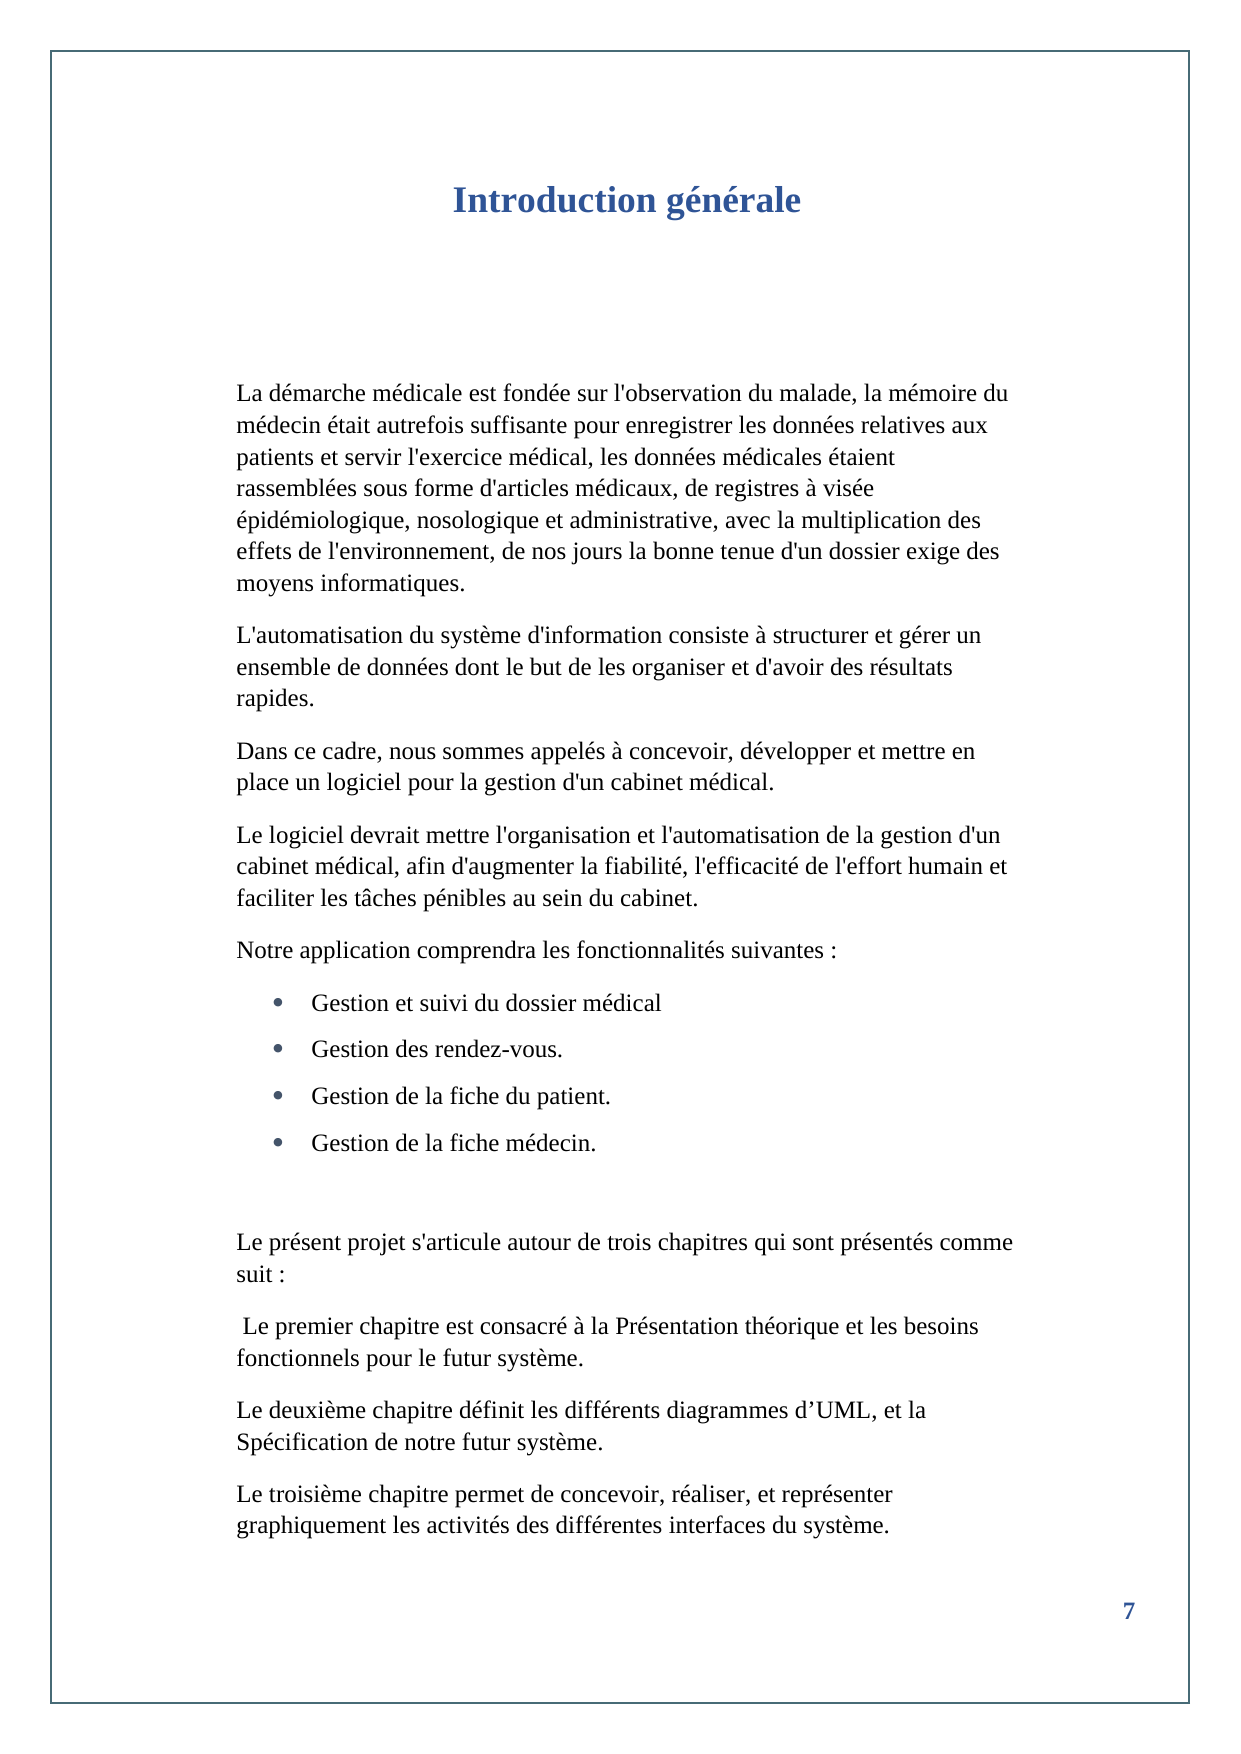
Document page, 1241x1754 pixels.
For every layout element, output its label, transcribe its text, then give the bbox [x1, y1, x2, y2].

list Gestion de la fiche du patient. [274, 1081, 1092, 1110]
text Le premier chapitre est consacré à la Présentation théorique et les besoins fonctionnels pour le futur système. [236, 1311, 1017, 1371]
list Gestion des rendez-vous. [274, 1034, 1092, 1063]
subtitle Introduction générale [236, 177, 1017, 220]
text Le logiciel devrait mettre l'organisation et l'automatisation de la gestion d'un cabinet médical, afin d'augmenter la fiabilité, l'efficacité de l'effort humain et faciliter les tâches pénibles au sein du cabinet. [236, 820, 1017, 912]
text L'automatisation du système d'information consiste à structurer et gérer un ensemble de données dont le but de les organiser et d'avoir des résultats rapides. [236, 620, 1017, 712]
text Notre application comprendra les fonctionnalités suivantes : [236, 935, 1017, 964]
list Gestion et suivi du dossier médical [274, 988, 1092, 1016]
text La démarche médicale est fondée sur l'observation du malade, la mémoire du médecin était autrefois suffisante pour enregistrer les données relatives aux patients et servir l'exercice médical, les données médicales étaient rassemblées sous forme d'articles médicaux, de registres à visée épidémiologique, nosologique et administrative, avec la multiplication des effets de l'environnement, de nos jours la bonne tenue d'un dossier exige des moyens informatiques. [236, 378, 1017, 597]
text Le deuxième chapitre définit les différents diagrammes d’UML, et la Spécification de notre futur système. [236, 1395, 1017, 1455]
list Gestion de la fiche médecin. [274, 1128, 1092, 1157]
text Le troisième chapitre permet de concevoir, réaliser, et représenter graphiquement les activités des différentes interfaces du système. [236, 1479, 1017, 1539]
text Le présent projet s'articule autour de trois chapitres qui sont présentés comme suit : [236, 1227, 1017, 1287]
text Dans ce cadre, nous sommes appelés à concevoir, développer et mettre en place un logiciel pour la gestion d'un cabinet médical. [236, 736, 1017, 796]
